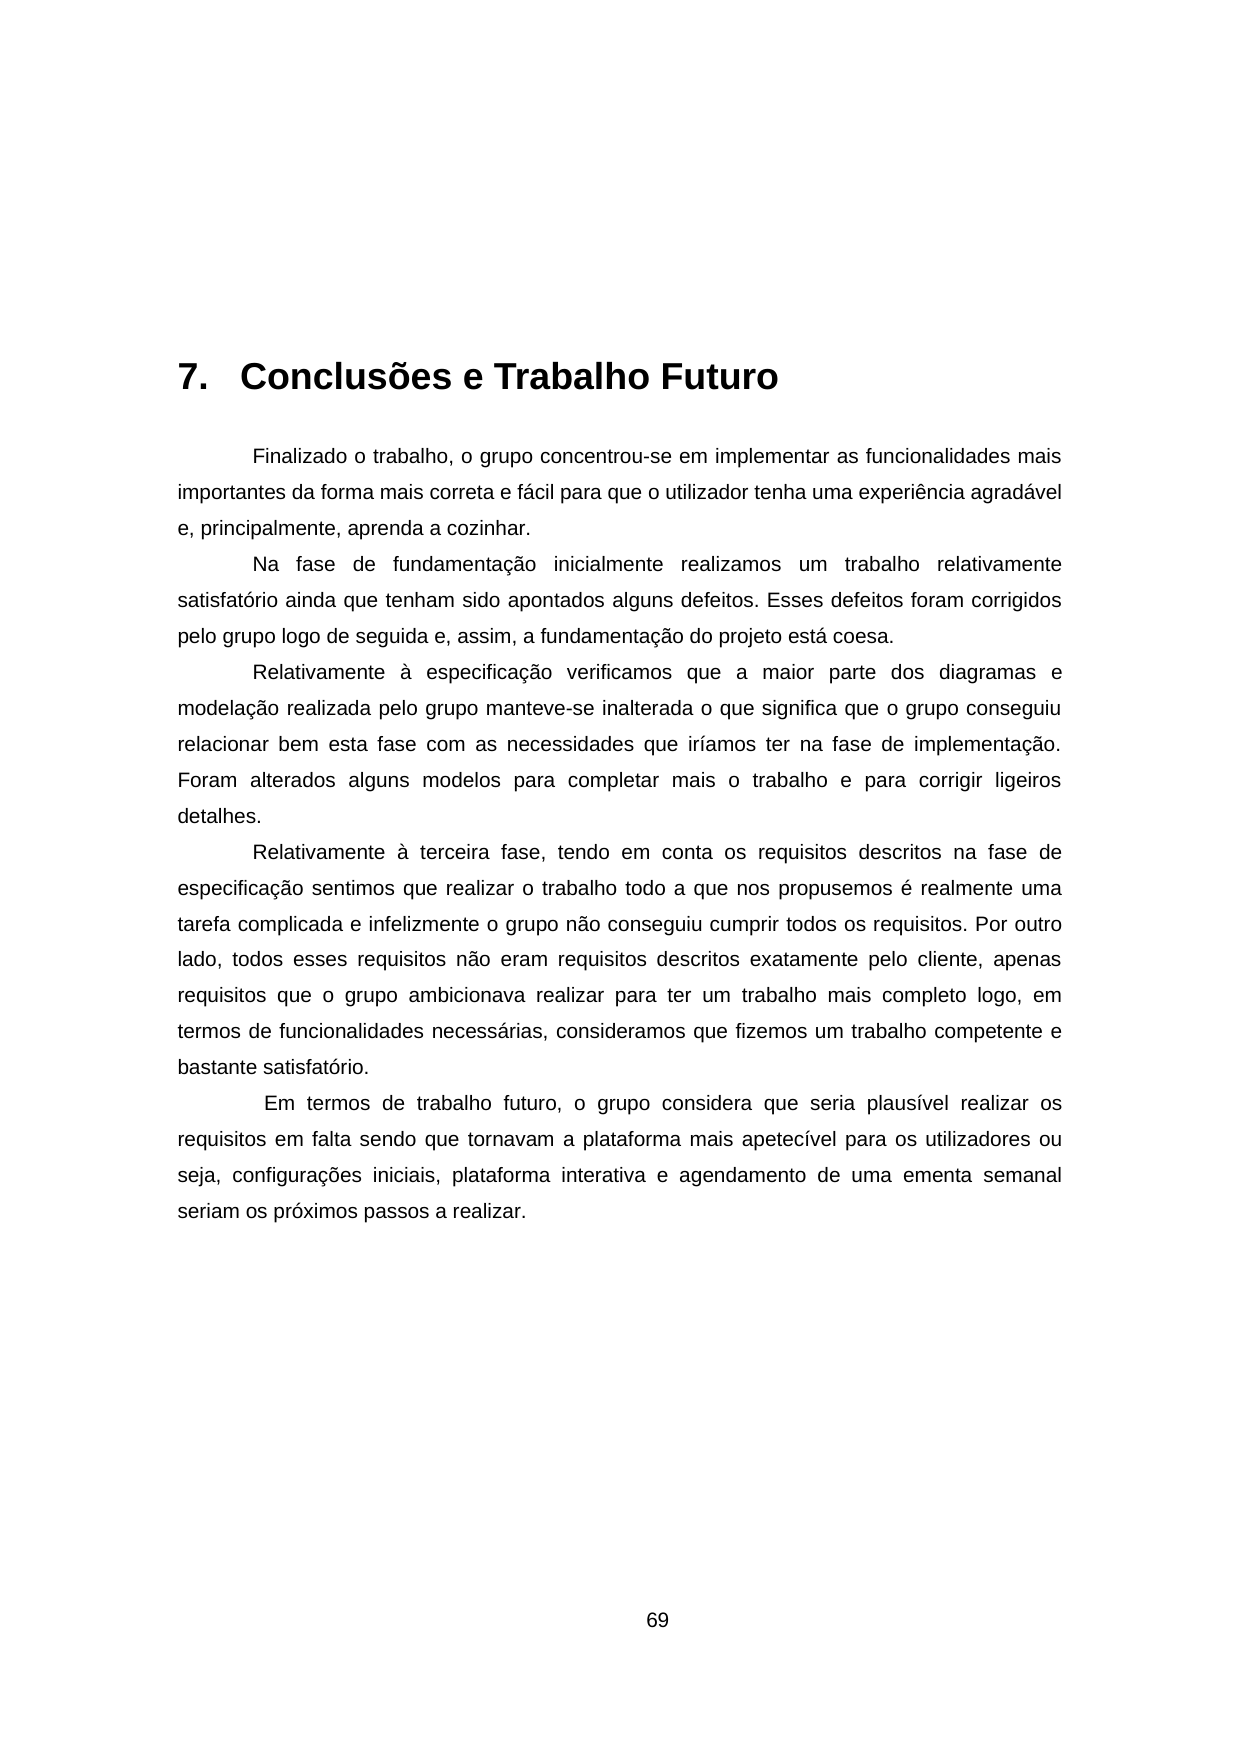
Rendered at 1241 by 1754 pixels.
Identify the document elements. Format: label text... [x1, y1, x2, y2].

text Em termos de trabalho futuro, o grupo considera que seria plausível realizar os requisitos em falta sendo que tornavam a plataforma mais apetecível para os utilizadores ou seja, configurações iniciais, plataforma interativa e agendamento de uma ementa semanal seriam os próximos passos a realizar. [177, 1091, 1063, 1223]
text Conclusões e Trabalho Futuro [177, 354, 1063, 398]
text Finalizado o trabalho, o grupo concentrou-se em implementar as funcionalidades mais importantes da forma mais correta e fácil para que o utilizador tenha uma experiência agradável e, principalmente, aprenda a cozinhar. [177, 444, 1063, 540]
text Na fase de fundamentação inicialmente realizamos um trabalho relativamente satisfatório ainda que tenham sido apontados alguns defeitos. Esses defeitos foram corrigidos pelo grupo logo de seguida e, assim, a fundamentação do projeto está coesa. [177, 552, 1063, 648]
text Relativamente à especificação verificamos que a maior parte dos diagramas e modelação realizada pelo grupo manteve-se inalterada o que significa que o grupo conseguiu relacionar bem esta fase com as necessidades que iríamos ter na fase de implementação. Foram alterados alguns modelos para completar mais o trabalho e para corrigir ligeiros detalhes. [177, 660, 1063, 827]
text Relativamente à terceira fase, tendo em conta os requisitos descritos na fase de especificação sentimos que realizar o trabalho todo a que nos propusemos é realmente uma tarefa complicada e infelizmente o grupo não conseguiu cumprir todos os requisitos. Por outro lado, todos esses requisitos não eram requisitos descritos exatamente pelo cliente, apenas requisitos que o grupo ambicionava realizar para ter um trabalho mais completo logo, em termos de funcionalidades necessárias, consideramos que fizemos um trabalho competente e bastante satisfatório. [177, 839, 1063, 1079]
